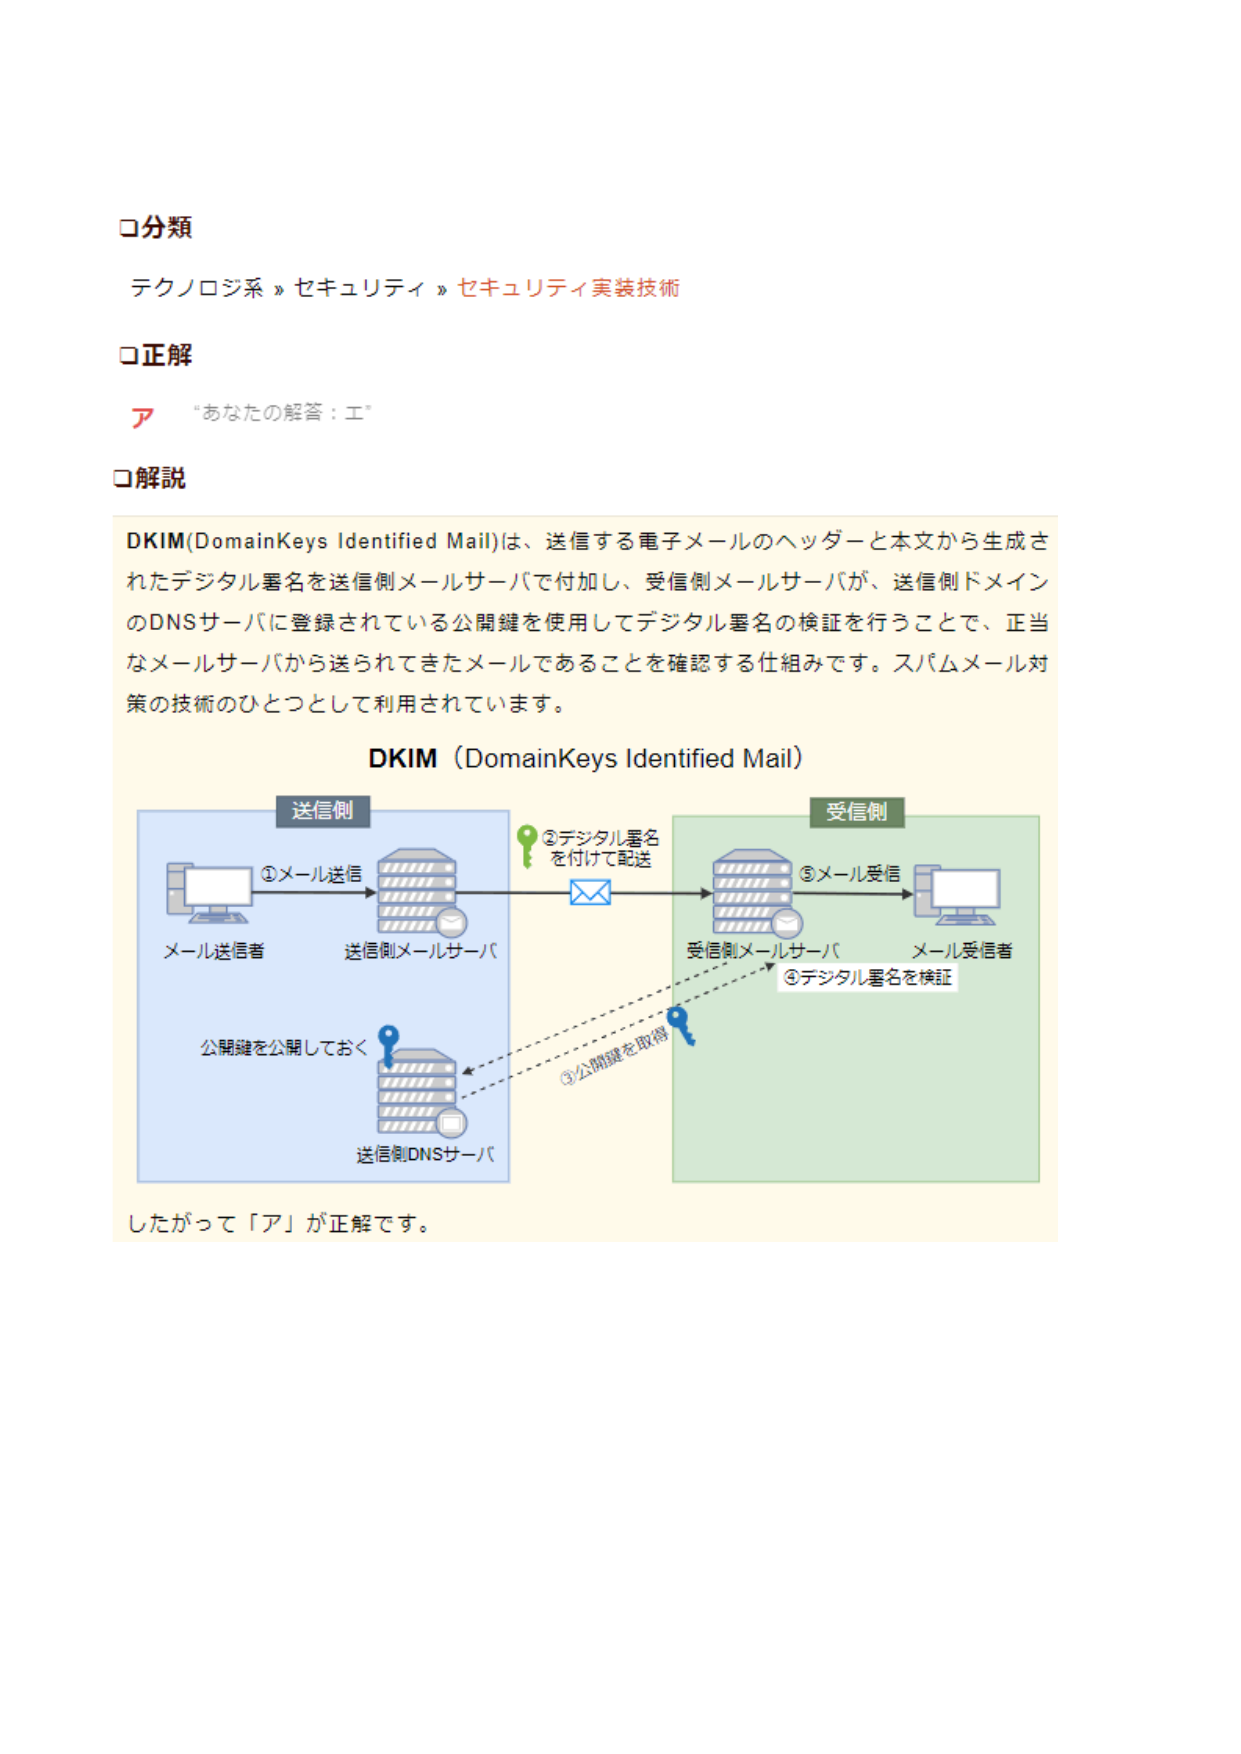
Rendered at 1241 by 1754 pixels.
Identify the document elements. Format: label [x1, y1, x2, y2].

picture [112, 464, 1058, 1242]
picture [112, 202, 935, 448]
